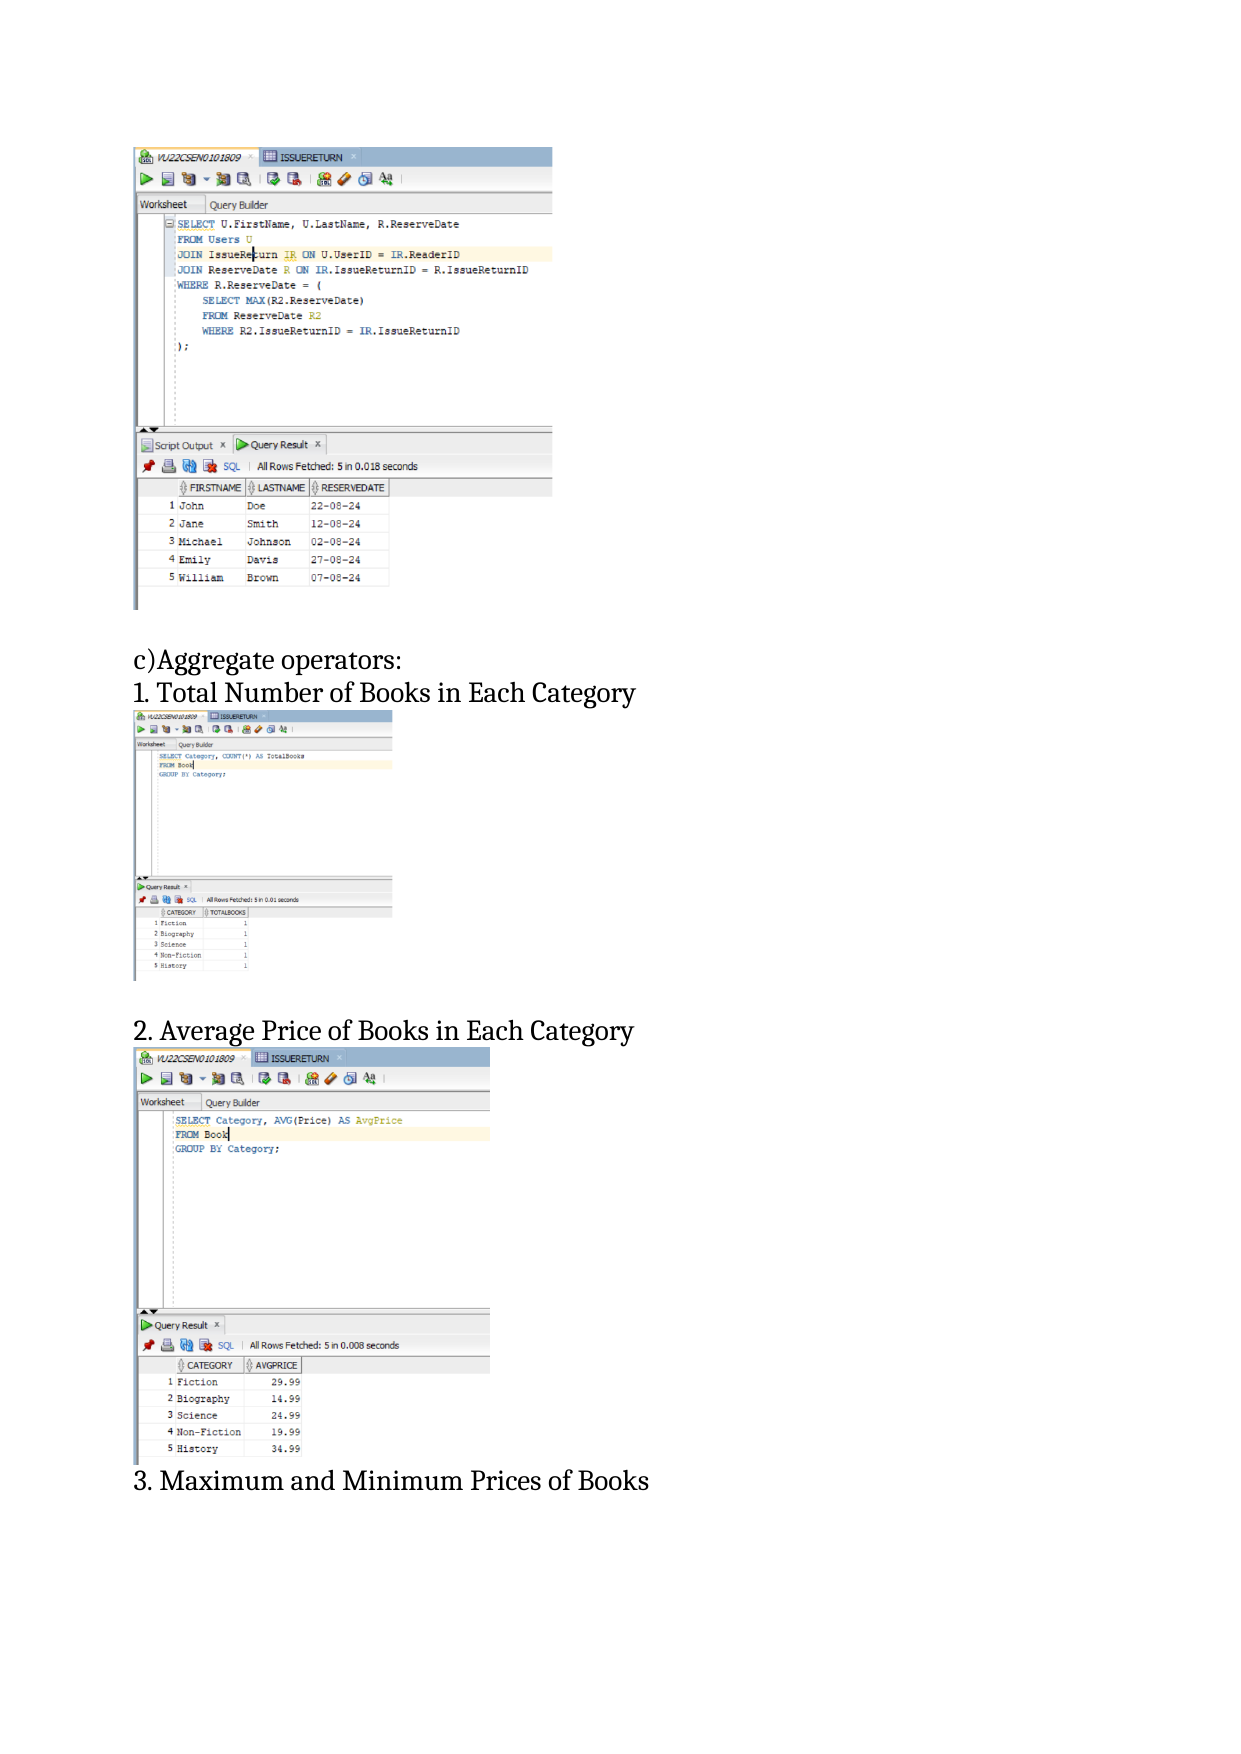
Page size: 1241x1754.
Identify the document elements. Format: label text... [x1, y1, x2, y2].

picture [133, 147, 553, 610]
picture [133, 710, 393, 981]
text 3. Maximum and Minimum Prices of Books [133, 1464, 1240, 1498]
picture [133, 1047, 490, 1465]
text 1. Total Number of Books in Each Category [133, 676, 1240, 710]
text c)Aggregate operators: [133, 643, 1240, 676]
text 2. Average Price of Books in Each Category [133, 1014, 1240, 1047]
